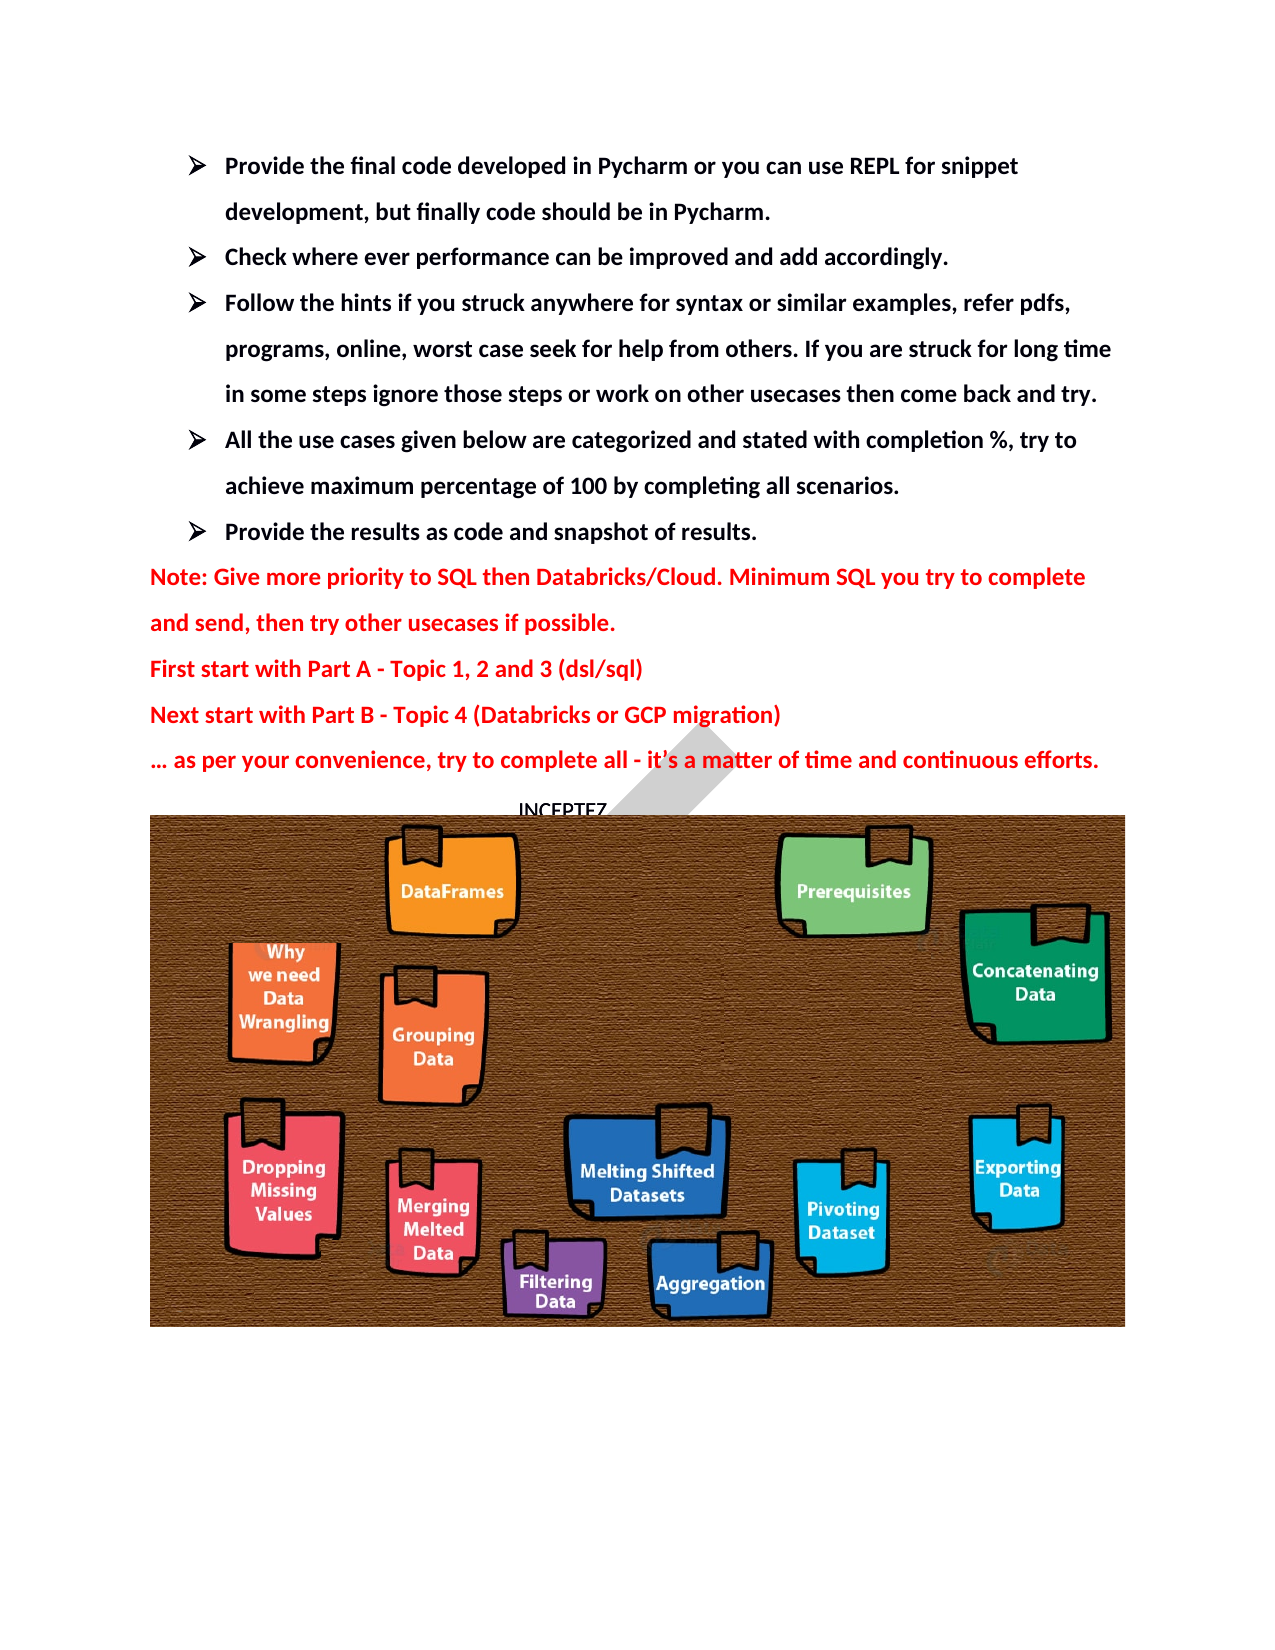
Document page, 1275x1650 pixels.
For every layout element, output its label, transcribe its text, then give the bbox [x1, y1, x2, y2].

list Provide the results as code and snapshot of results. [187, 516, 1125, 546]
text Note: Give more priority to SQL then Databricks/Cloud. Minimum SQL you try to complete and send, then try other usecases if possible. [150, 562, 1125, 638]
list All the use cases given below are categorized and stated with completion %, try to achieve maximum percentage of 100 by completing all scenarios. [187, 424, 1125, 501]
picture [150, 815, 1125, 1327]
list Provide the final code developed in Pycharm or you can use REPL for snippet development, but finally code should be in Pycharm. [187, 150, 1125, 226]
text Next start with Part B - Topic 4 (Databricks or GCP migration) [150, 699, 1125, 729]
list Check where ever performance can be improved and add accordingly. [187, 241, 1125, 272]
list Follow the hints if you struck anywhere for syntax or similar examples, refer pdfs, programs, online, worst case seek for help from others. If you are struck for long time in some steps ignore those steps or work on other usecases then come back and try. [187, 287, 1125, 409]
text First start with Part A - Topic 1, 2 and 3 (dsl/sql) [150, 653, 1125, 683]
text … as per your convenience, try to complete all - it’s a matter of time and continuous efforts. [150, 744, 1125, 775]
